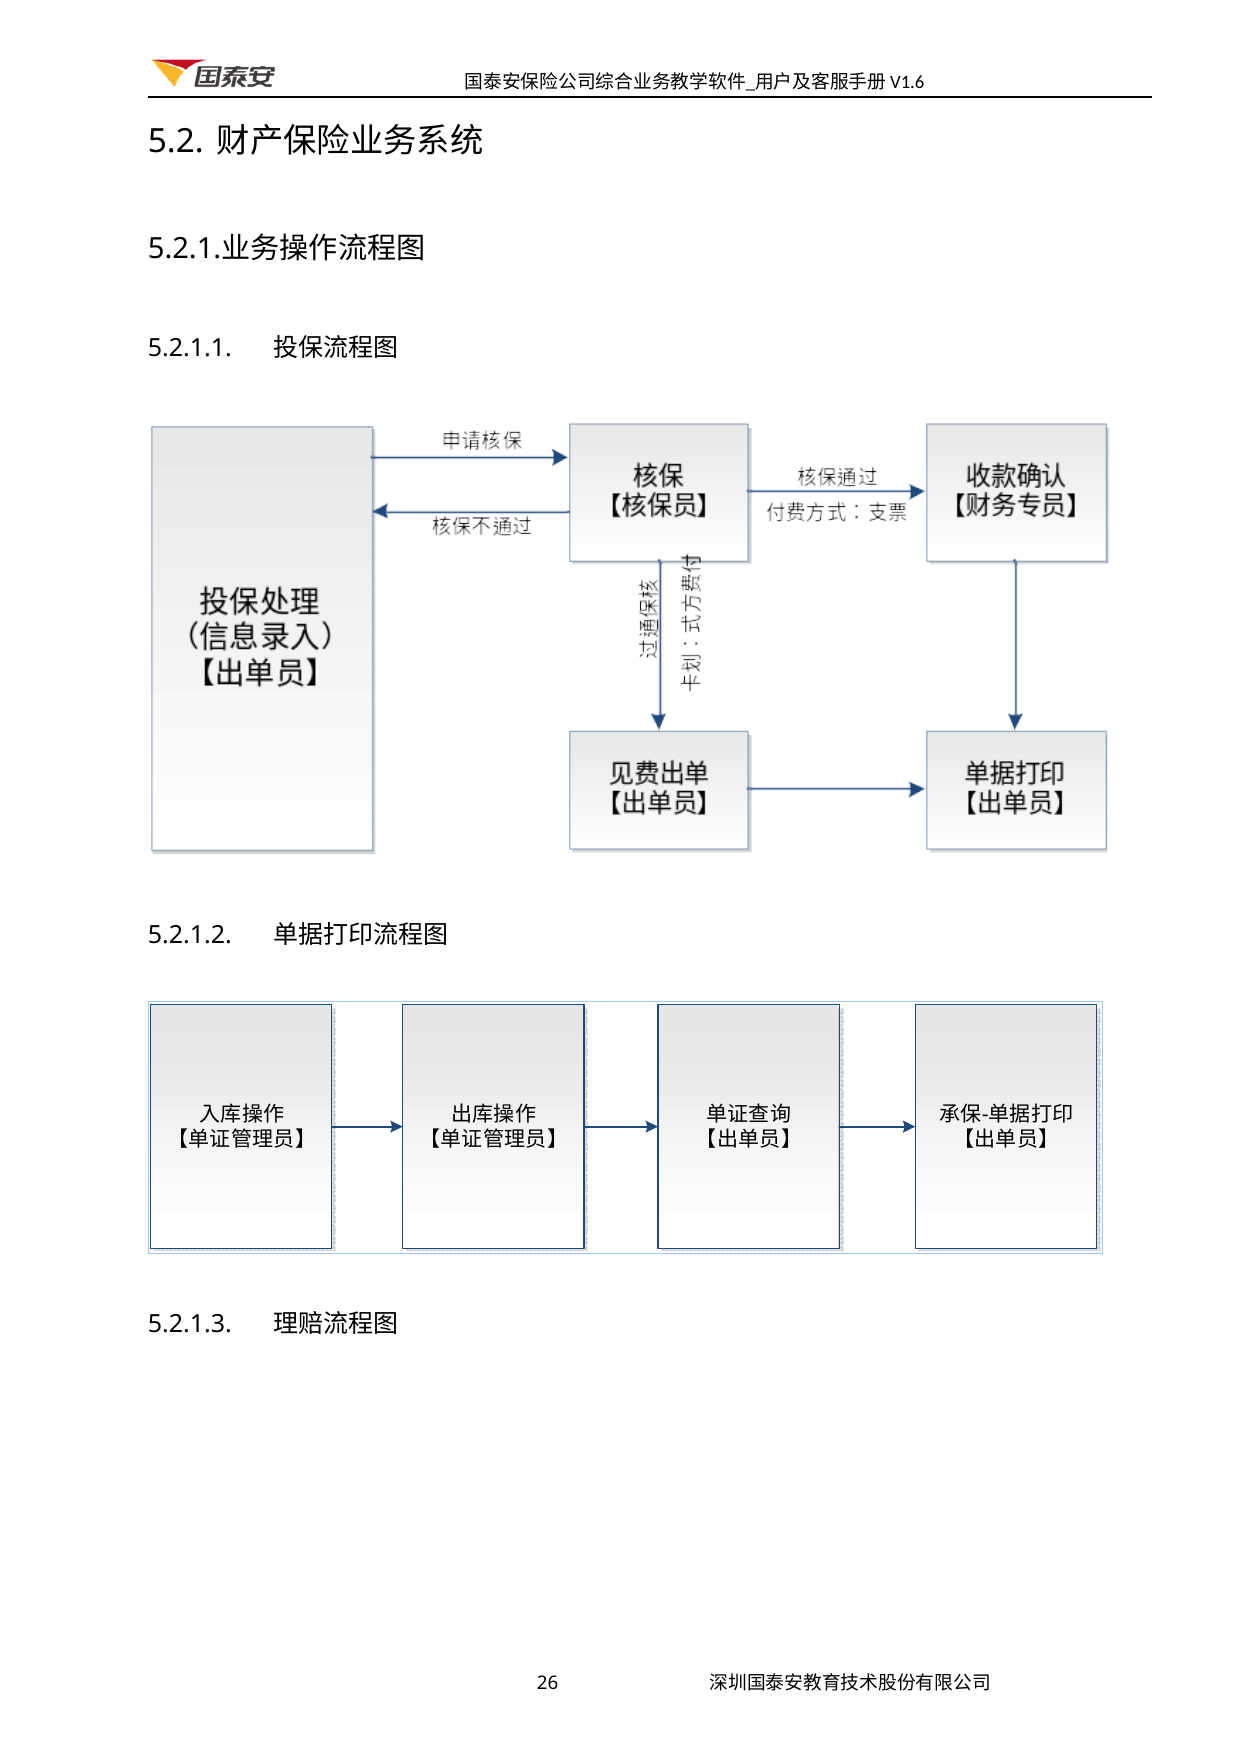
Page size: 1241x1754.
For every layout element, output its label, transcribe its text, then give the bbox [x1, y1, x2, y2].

subtitle 投保流程图 [148, 312, 1152, 378]
subtitle 财产保险业务系统 [148, 106, 1152, 172]
subtitle 单据打印流程图 [148, 899, 1152, 965]
subtitle 理赔流程图 [148, 1288, 1152, 1354]
subtitle 业务操作流程图 [148, 212, 1152, 278]
picture [147, 59, 278, 89]
